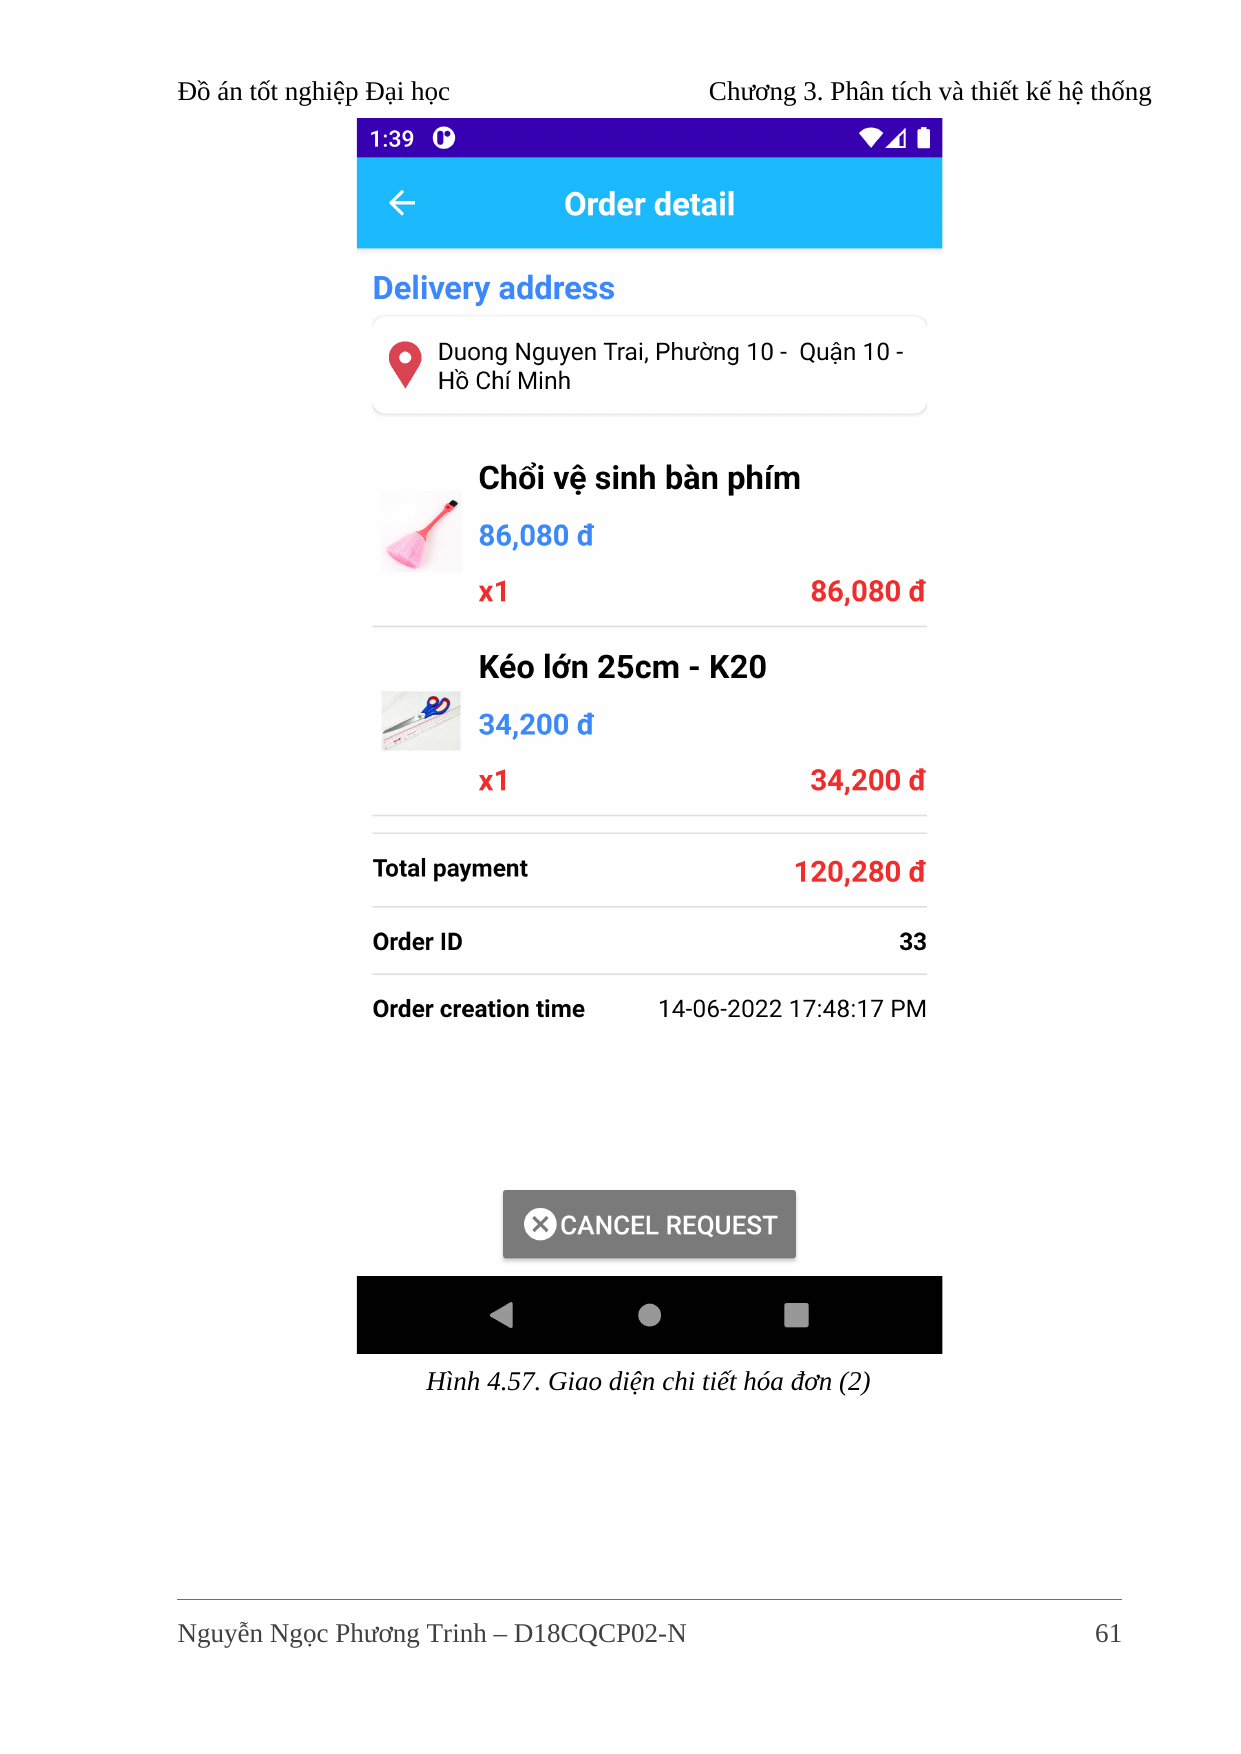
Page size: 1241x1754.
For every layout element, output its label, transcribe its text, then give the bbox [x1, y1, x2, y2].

picture [356, 118, 943, 1354]
